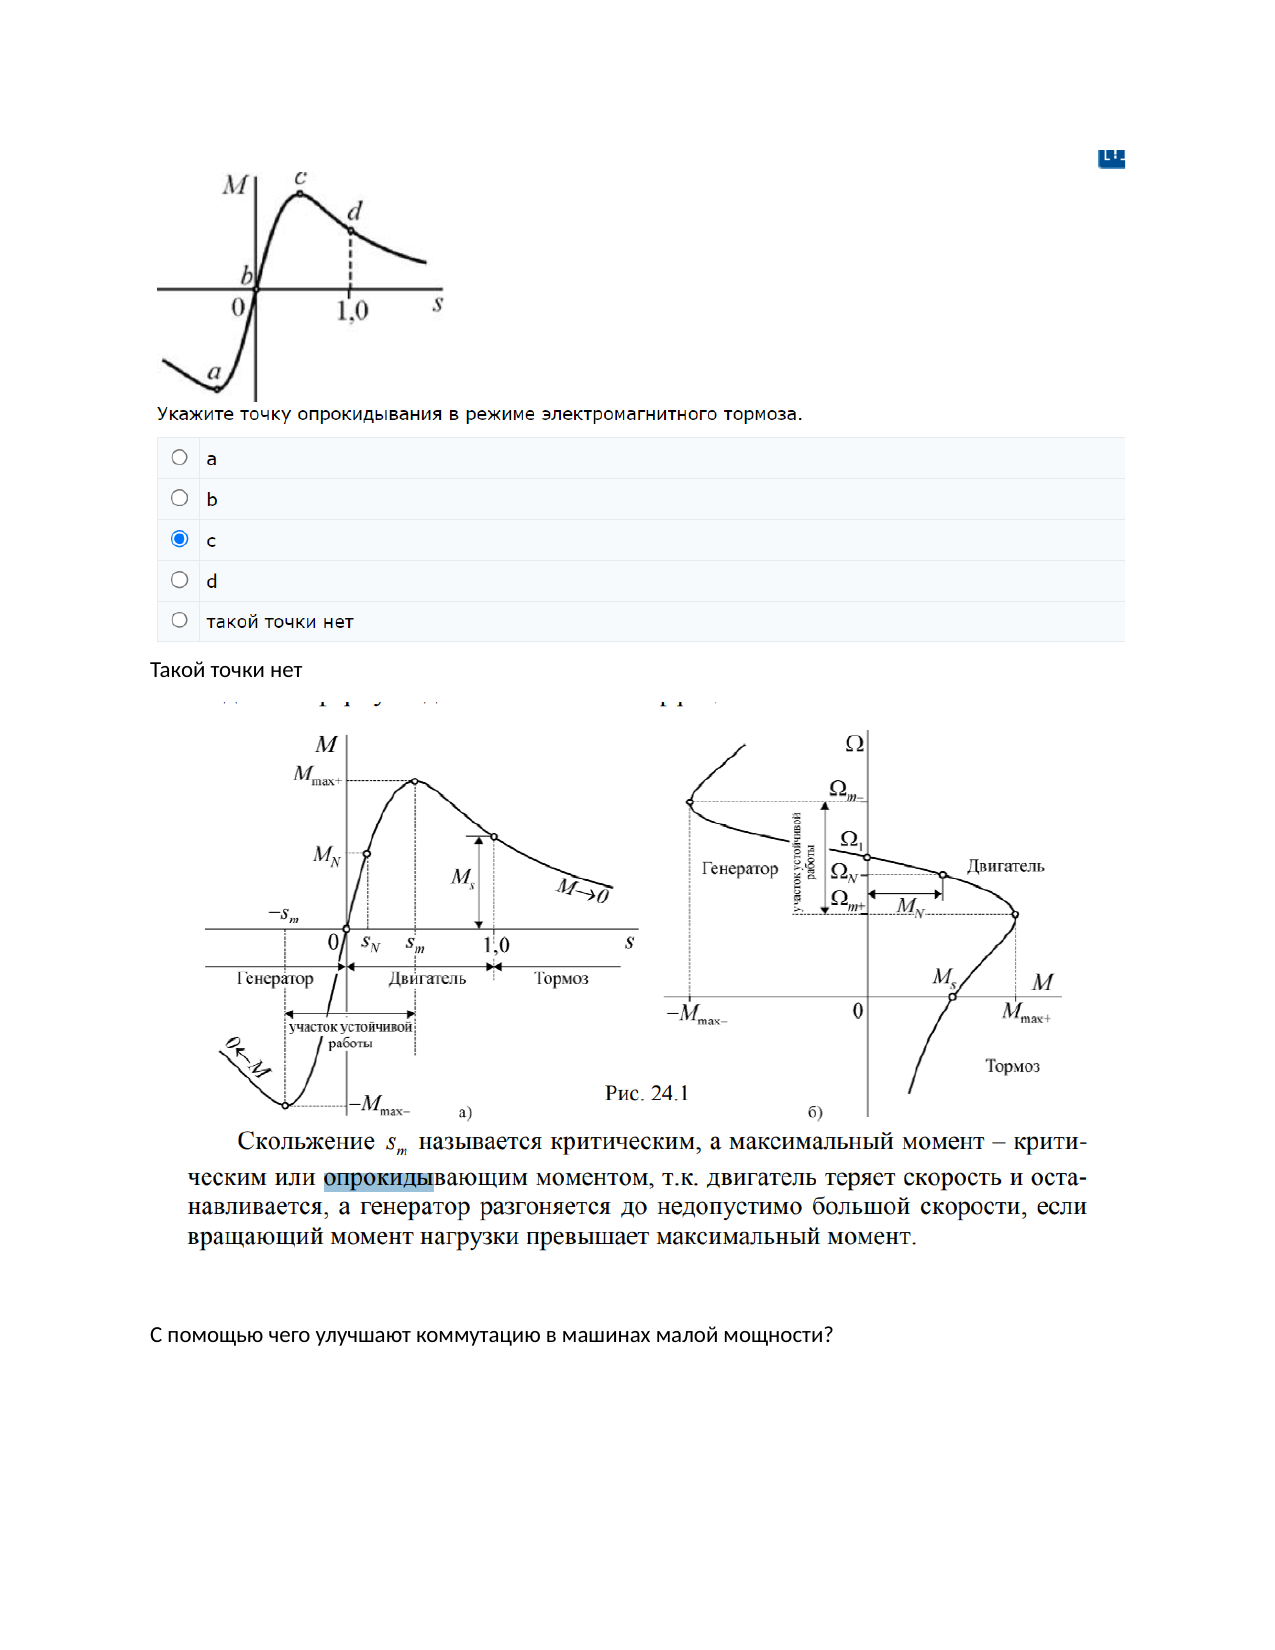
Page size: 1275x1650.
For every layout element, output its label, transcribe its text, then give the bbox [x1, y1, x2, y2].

text С помощью чего улучшают коммутацию в машинах малой мощности? [150, 1320, 1125, 1348]
picture [150, 150, 1125, 654]
text Такой точки нет [150, 654, 1125, 683]
picture [150, 702, 1125, 1254]
